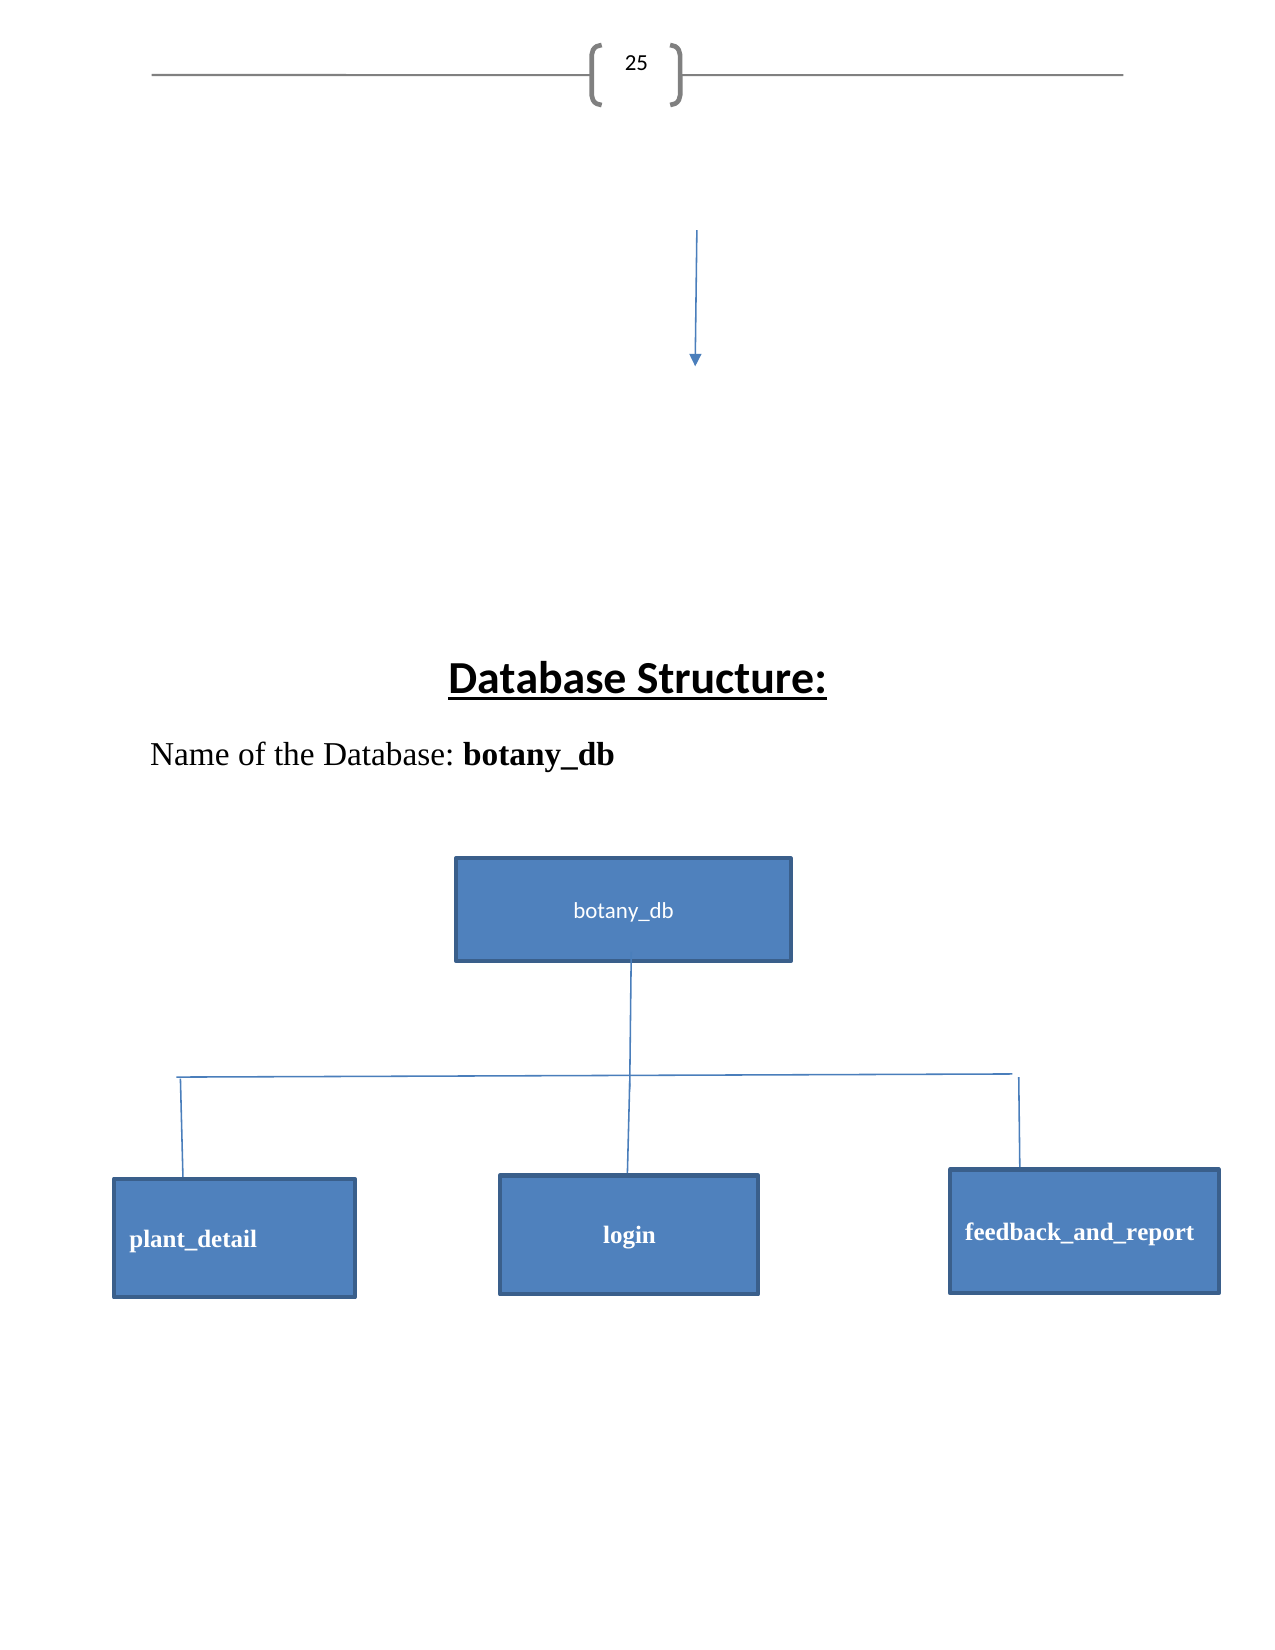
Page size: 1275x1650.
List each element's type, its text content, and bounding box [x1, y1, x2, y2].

text Database Structure: [150, 649, 1125, 705]
text Name of the Database: botany_db [150, 734, 1125, 773]
